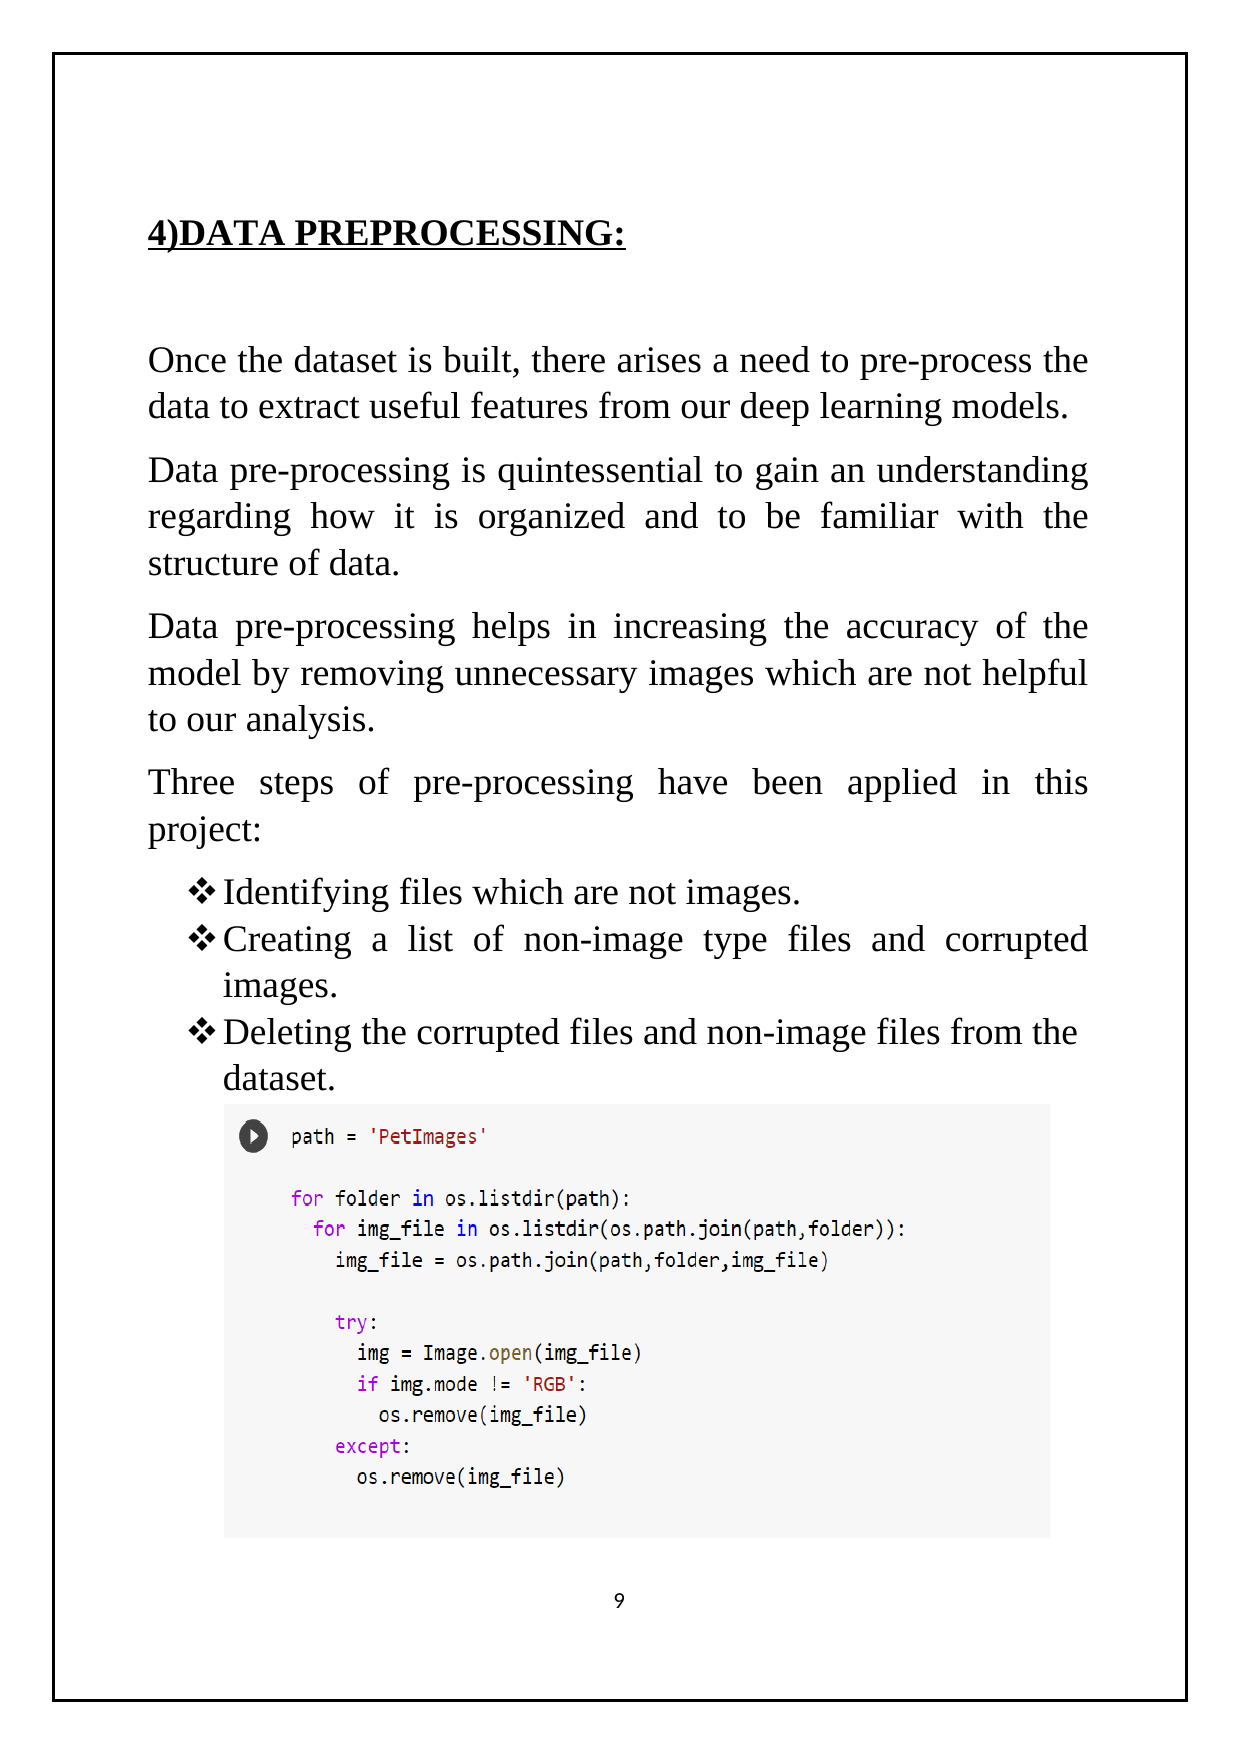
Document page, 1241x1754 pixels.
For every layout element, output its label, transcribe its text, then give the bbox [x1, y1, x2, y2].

text Data pre-processing is quintessential to gain an understanding regarding how it is organized and to be familiar with the structure of data. [148, 447, 1090, 583]
text Data pre-processing helps in increasing the accuracy of the model by removing unnecessary images which are not helpful to our analysis. [148, 603, 1090, 740]
list Deleting the corrupted files and non-image files from the [185, 1009, 1090, 1052]
text 4)DATA PREPROCESSING: [148, 211, 1090, 254]
list Identifying files which are not images. [185, 869, 1090, 913]
picture [222, 1102, 1051, 1538]
list Creating a list of non-image type files and corrupted images. [185, 916, 1090, 1006]
text Once the dataset is built, there arises a need to pre-process the data to extract useful features from our deep learning models. [148, 337, 1090, 427]
text Three steps of pre-processing have been applied in this project: [148, 760, 1090, 849]
list dataset. [223, 1056, 1090, 1099]
